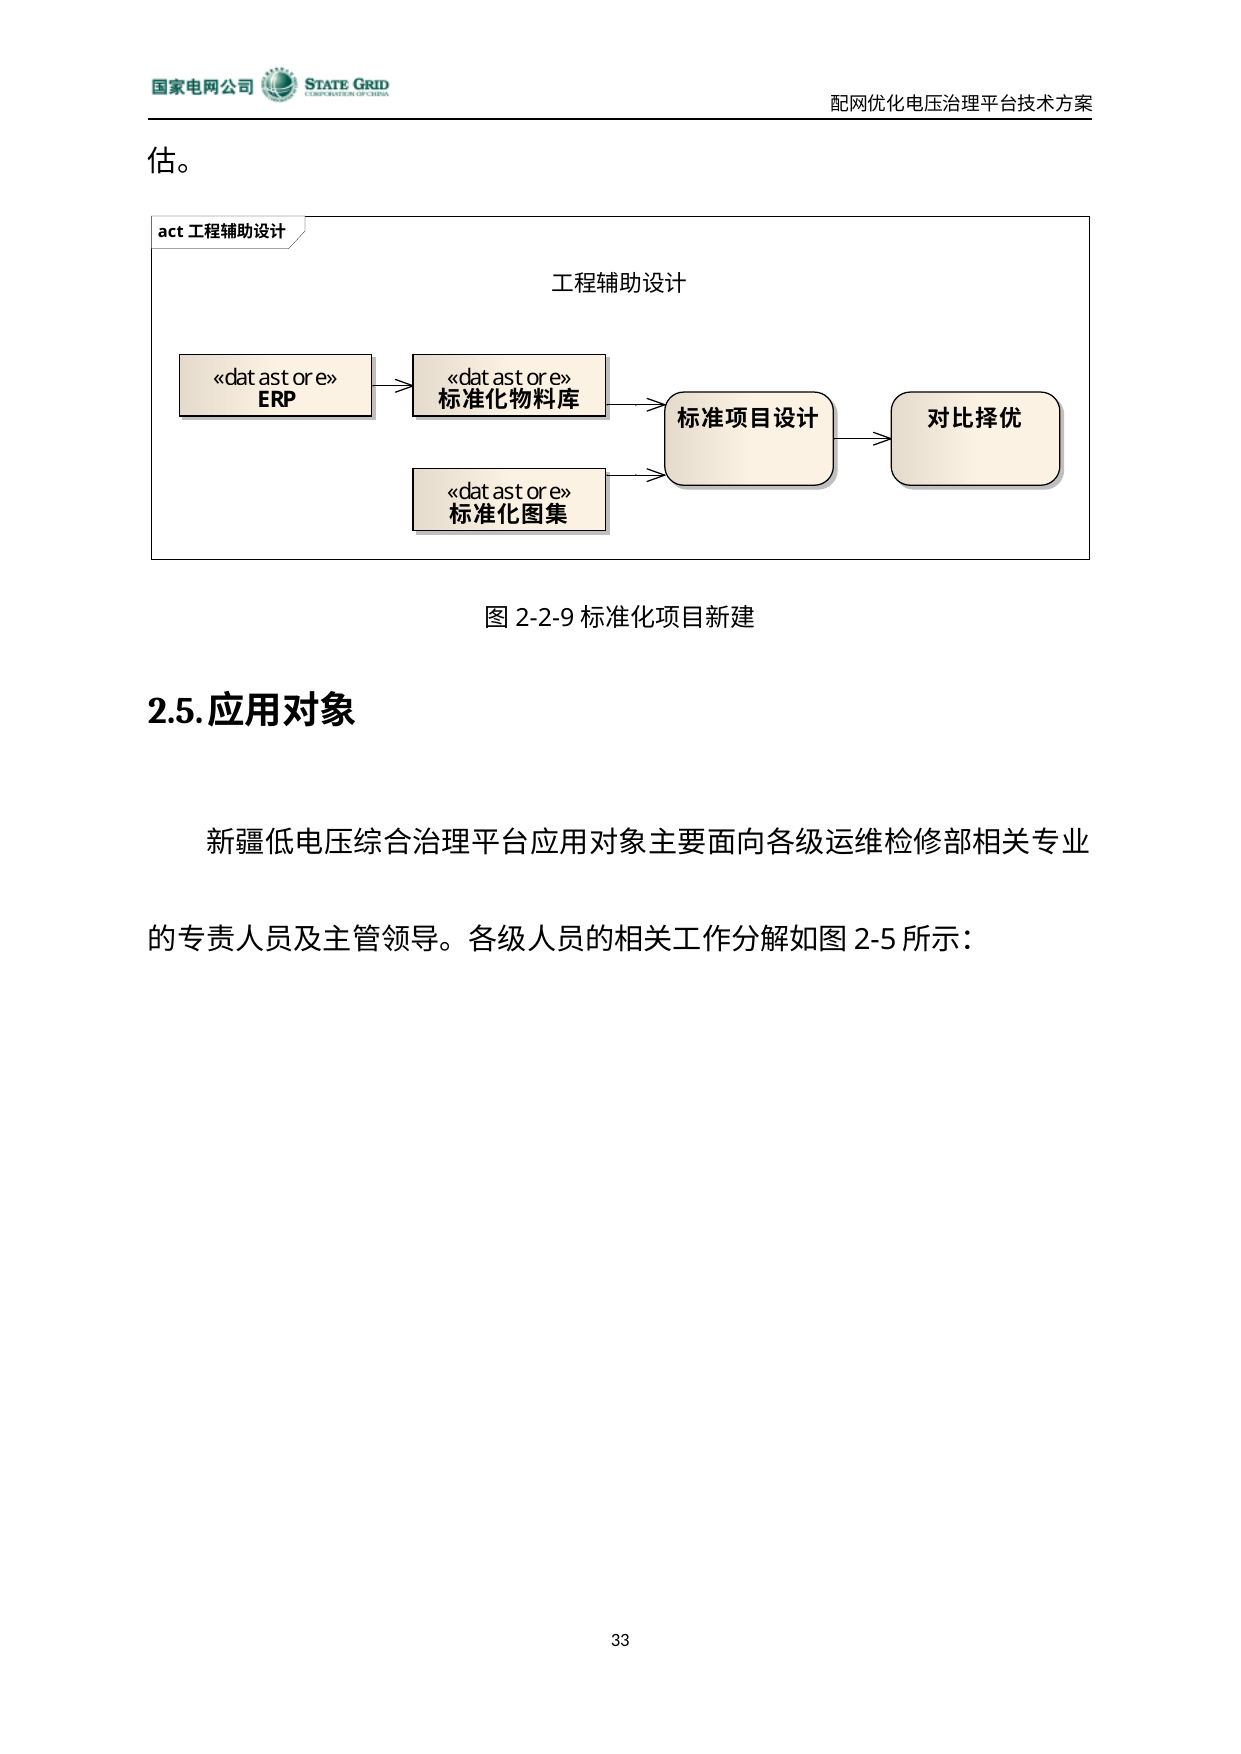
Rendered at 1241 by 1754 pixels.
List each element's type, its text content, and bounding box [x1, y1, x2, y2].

text 图 2-2-9 标准化项目新建 [148, 583, 1092, 648]
subtitle 应用对象 [148, 675, 1092, 740]
text 新疆低电压综合治理平台应用对象主要面向各级运维检修部相关专业的专责人员及主管领导。各级人员的相关工作分解如图2-5所示： [148, 807, 1092, 969]
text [148, 126, 1092, 191]
